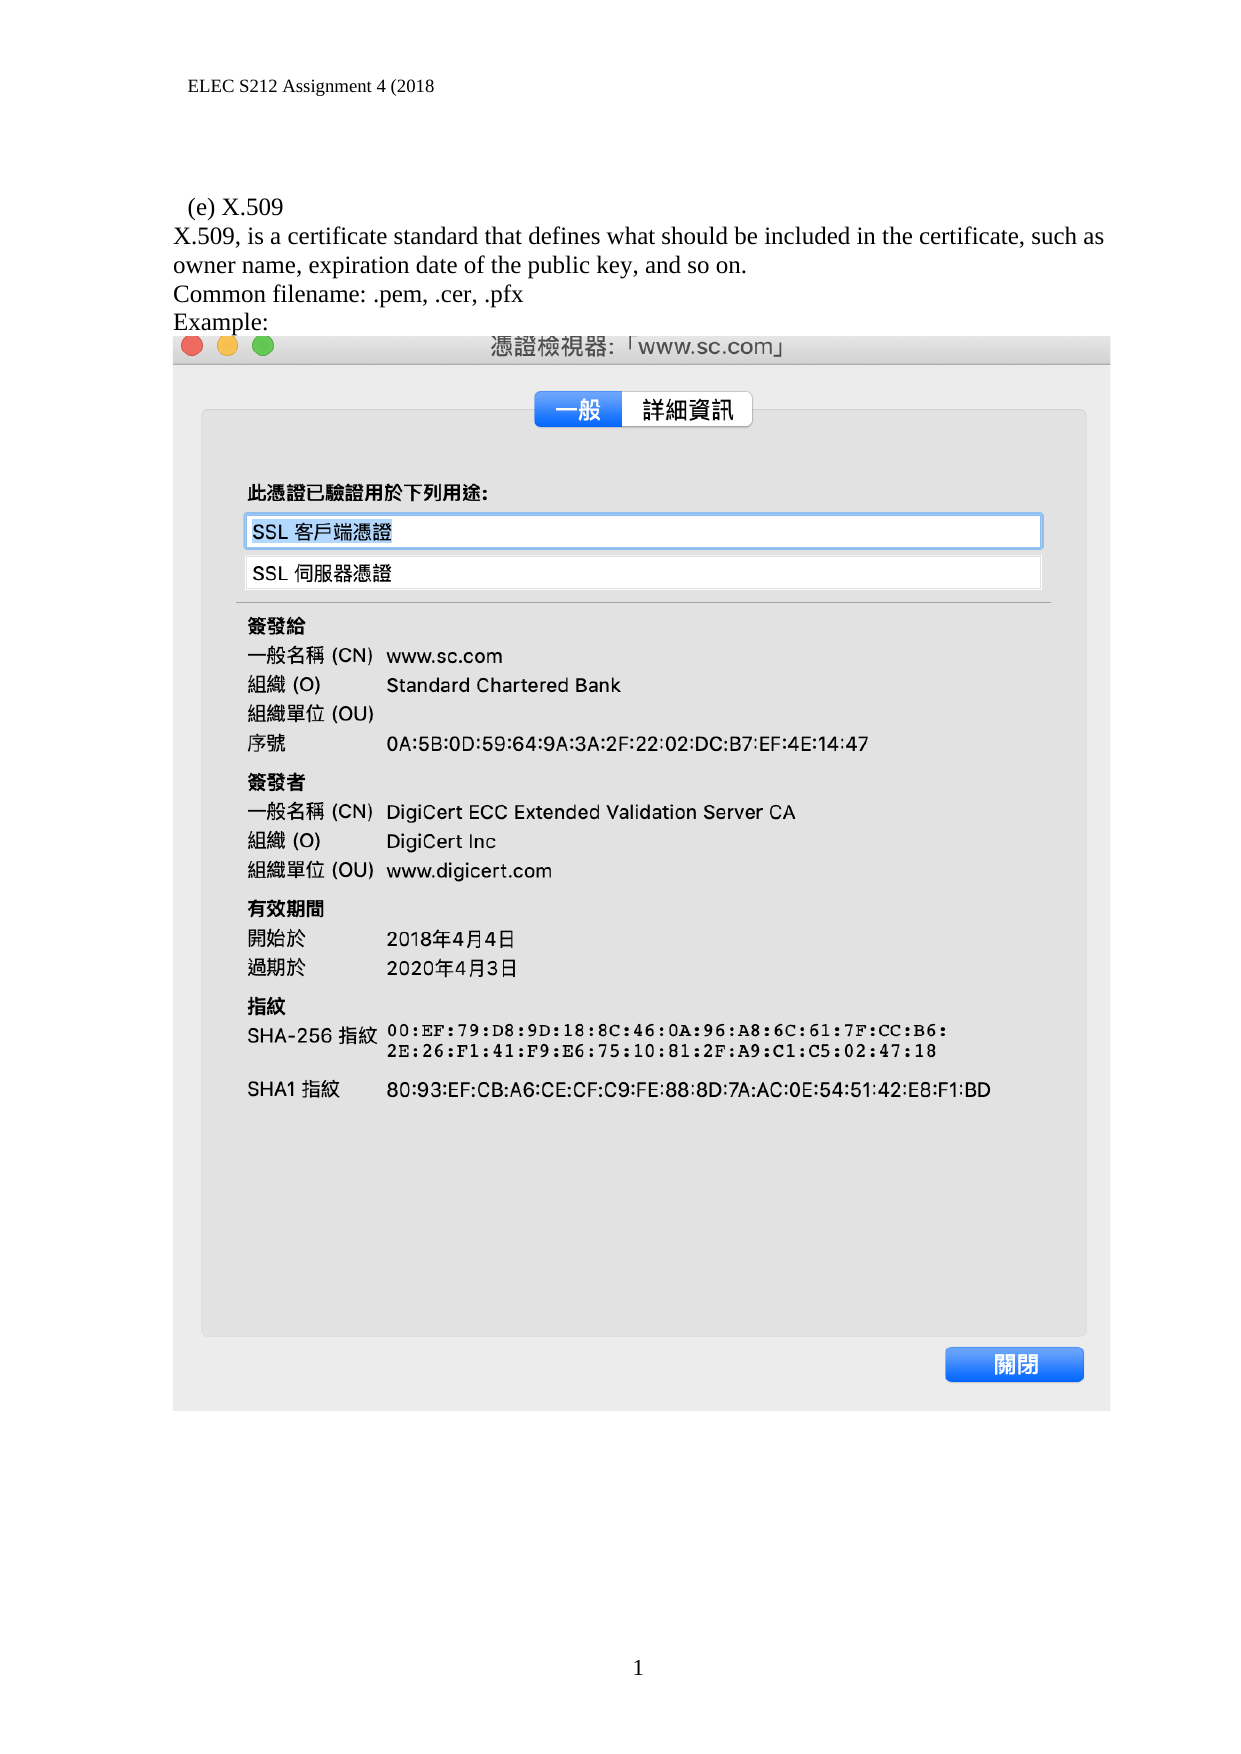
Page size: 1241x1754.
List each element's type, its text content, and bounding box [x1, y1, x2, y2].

text X.509, is a certificate standard that defines what should be included in the certificate, such as owner name, expiration date of the public key, and so on. Common filename: .pem, .cer, .pfx Example: [173, 221, 1111, 336]
picture [172, 336, 1111, 1411]
text (e) X.509 [187, 164, 1111, 221]
